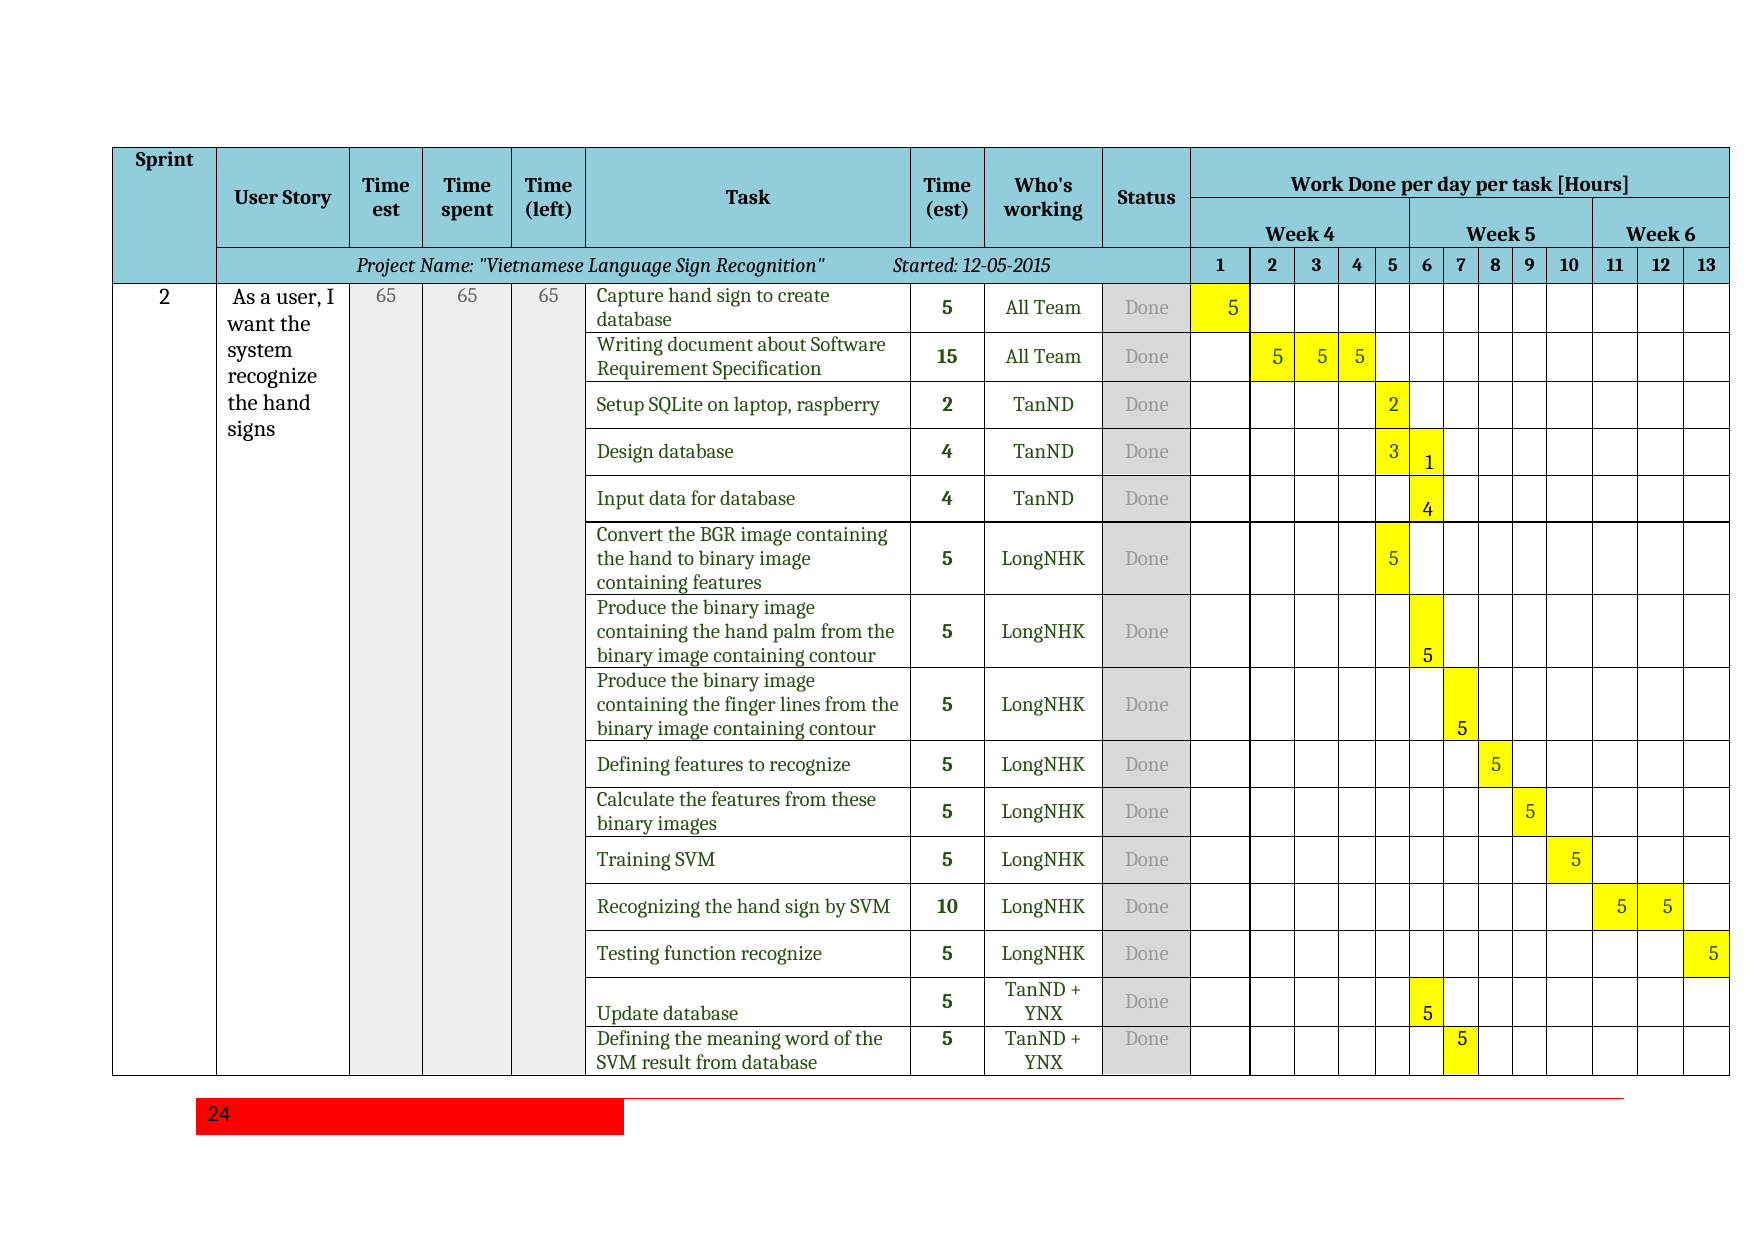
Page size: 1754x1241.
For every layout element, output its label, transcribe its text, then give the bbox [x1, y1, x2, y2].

table_cell LongNHK [985, 837, 1102, 883]
table_cell All Team [985, 333, 1102, 381]
table_cell [1444, 429, 1478, 474]
table_cell Done [1103, 884, 1190, 930]
table_cell Calculate the features from these binary images [586, 788, 910, 836]
table_cell 5 [1444, 668, 1478, 740]
table_cell 5 [1513, 788, 1546, 836]
table_cell [1684, 788, 1729, 836]
table_cell [1376, 837, 1409, 883]
table_cell 5 [1410, 978, 1443, 1026]
table_cell 10 [1547, 248, 1592, 283]
table_cell [1410, 884, 1443, 930]
table_cell [1339, 884, 1375, 930]
table_cell [1479, 978, 1512, 1026]
table_cell [1444, 837, 1478, 883]
table_cell [1513, 668, 1546, 740]
table_cell 5 [1295, 333, 1338, 381]
table_cell [1295, 284, 1338, 332]
table_cell [1191, 978, 1249, 1026]
table_cell [1513, 476, 1546, 521]
table_cell [1339, 1027, 1375, 1074]
table_cell [1547, 284, 1592, 332]
table_cell [1339, 978, 1375, 1026]
table_cell [1513, 741, 1546, 787]
table_cell TanND [985, 429, 1102, 474]
table_cell [1513, 333, 1546, 381]
table_cell 15 [911, 333, 984, 381]
table_cell [1547, 333, 1592, 381]
table_cell [1251, 476, 1294, 521]
table_cell [1547, 788, 1592, 836]
table_cell 12 [1638, 248, 1683, 283]
table_cell [1339, 595, 1375, 667]
table_cell 5 [911, 741, 984, 787]
table_header Time (left) [512, 148, 585, 247]
table_cell 8 [1479, 248, 1512, 283]
table_header Status [1103, 148, 1190, 247]
table_cell [1547, 595, 1592, 667]
table_cell [1295, 741, 1338, 787]
table_cell 5 [911, 284, 984, 332]
table_cell [1684, 884, 1729, 930]
table_cell [1410, 668, 1443, 740]
table_cell Done [1103, 788, 1190, 836]
table_cell [1593, 382, 1637, 428]
table_cell [1684, 476, 1729, 521]
table_cell [1638, 788, 1683, 836]
table_cell [1251, 884, 1294, 930]
table_cell TanND + YNX [985, 1027, 1102, 1074]
table_cell 5 [911, 523, 984, 594]
table_cell [1339, 476, 1375, 521]
table_cell Produce the binary image containing the finger lines from the binary image containing contour [586, 668, 910, 740]
table_cell [1444, 284, 1478, 332]
table_cell [1593, 668, 1637, 740]
table_cell Produce the binary image containing the hand palm from the binary image containing contour [586, 595, 910, 667]
table_cell 5 [911, 978, 984, 1026]
table_cell [1593, 476, 1637, 521]
table_cell [1251, 382, 1294, 428]
table_header Who's working [985, 148, 1102, 247]
table_cell 5 [1444, 1027, 1478, 1074]
table_cell [1191, 931, 1249, 977]
table_cell [1444, 788, 1478, 836]
table_cell 11 [1593, 248, 1637, 283]
table_cell [1191, 837, 1249, 883]
table_cell [1444, 884, 1478, 930]
table_cell Done [1103, 668, 1190, 740]
table_cell [1513, 284, 1546, 332]
table_cell [1638, 333, 1683, 381]
table_cell 4 [1339, 248, 1375, 283]
table_cell [1547, 523, 1592, 594]
table_cell [1479, 476, 1512, 521]
table_cell Input data for database [586, 476, 910, 521]
table_cell [1479, 1027, 1512, 1074]
table_cell 5 [1251, 333, 1294, 381]
table_cell [1479, 595, 1512, 667]
table_cell [1684, 837, 1729, 883]
table_cell [1295, 978, 1338, 1026]
table_cell [1410, 741, 1443, 787]
table_cell 2 [911, 382, 984, 428]
table_cell [1593, 931, 1637, 977]
table_cell [1376, 741, 1409, 787]
table_cell [1410, 284, 1443, 332]
table_cell [1191, 884, 1249, 930]
table_cell Writing document about Software Requirement Specification [586, 333, 910, 381]
table_cell [1191, 382, 1249, 428]
table_cell [1593, 429, 1637, 474]
table_cell [1251, 1027, 1294, 1074]
table_cell [1479, 788, 1512, 836]
table_cell [1410, 788, 1443, 836]
table_cell [1513, 978, 1546, 1026]
table_cell Done [1103, 284, 1190, 332]
table_header Time est [350, 148, 422, 247]
table_cell [1339, 382, 1375, 428]
table_cell [1593, 595, 1637, 667]
table_cell [1191, 523, 1249, 594]
table_cell [1444, 523, 1478, 594]
table_cell [1547, 741, 1592, 787]
table_cell [1638, 668, 1683, 740]
table_cell 5 [911, 668, 984, 740]
table_cell [1684, 978, 1729, 1026]
table_cell Project Name: "Vietnamese Language Sign Recognition" Started: 12-05-2015 [217, 248, 1190, 283]
table_cell [1191, 429, 1249, 474]
table_cell 10 [911, 884, 984, 930]
table_cell [1638, 931, 1683, 977]
table_cell 5 [1638, 884, 1683, 930]
table_cell [1444, 333, 1478, 381]
table_cell 13 [1684, 248, 1729, 283]
table_cell [1376, 884, 1409, 930]
table_cell [1410, 837, 1443, 883]
table_header User Story [217, 148, 349, 247]
table_cell 5 [1339, 333, 1375, 381]
table_cell LongNHK [985, 741, 1102, 787]
table_cell Recognizing the hand sign by SVM [586, 884, 910, 930]
table_cell [1593, 284, 1637, 332]
table_cell Training SVM [586, 837, 910, 883]
table_cell [1547, 931, 1592, 977]
table_cell [1410, 333, 1443, 381]
table_cell [1251, 523, 1294, 594]
table_cell Done [1103, 837, 1190, 883]
table_cell [1295, 837, 1338, 883]
table_cell 5 [1410, 595, 1443, 667]
table_cell [1638, 429, 1683, 474]
table_cell [1376, 476, 1409, 521]
table_cell [1339, 788, 1375, 836]
table_cell [1295, 788, 1338, 836]
table_cell Setup SQLite on laptop, raspberry [586, 382, 910, 428]
table_cell [1547, 978, 1592, 1026]
table_cell [1513, 429, 1546, 474]
table_cell LongNHK [985, 668, 1102, 740]
table_cell [1339, 741, 1375, 787]
table_cell 5 [911, 931, 984, 977]
table_cell [1251, 837, 1294, 883]
table_cell [1191, 476, 1249, 521]
table_cell [1295, 523, 1338, 594]
table_cell [1295, 931, 1338, 977]
table_cell [1410, 931, 1443, 977]
table_cell [1547, 884, 1592, 930]
table_cell [1593, 788, 1637, 836]
table_cell [1638, 476, 1683, 521]
table_cell [1638, 284, 1683, 332]
table_cell [1684, 429, 1729, 474]
table_cell [1376, 595, 1409, 667]
table_cell LongNHK [985, 884, 1102, 930]
table_cell Week 6 [1593, 198, 1729, 247]
table_cell 5 [1593, 884, 1637, 930]
table_cell [1251, 429, 1294, 474]
table_cell 65 [350, 284, 422, 1074]
table_cell 5 [1479, 741, 1512, 787]
table_cell [1444, 476, 1478, 521]
table_cell [1339, 668, 1375, 740]
table_cell Design database [586, 429, 910, 474]
table_cell [1593, 523, 1637, 594]
table_cell [1547, 476, 1592, 521]
table_cell 2 [113, 284, 216, 1074]
table_cell Update database [586, 978, 910, 1026]
table_cell [1191, 333, 1249, 381]
table_cell LongNHK [985, 788, 1102, 836]
table_cell [1295, 668, 1338, 740]
table_cell Testing function recognize [586, 931, 910, 977]
table_cell [1479, 837, 1512, 883]
table_cell [1638, 523, 1683, 594]
table_cell [1191, 595, 1249, 667]
table_cell [1479, 668, 1512, 740]
table_cell [1376, 668, 1409, 740]
table_cell As a user, I want the system recognize the hand signs [217, 284, 349, 1074]
table_cell [1339, 429, 1375, 474]
table_cell [1376, 284, 1409, 332]
table_cell Defining the meaning word of the SVM result from database [586, 1027, 910, 1074]
table_cell [1191, 1027, 1249, 1074]
table_cell [1376, 1027, 1409, 1074]
table_cell [1295, 884, 1338, 930]
table_cell 4 [911, 476, 984, 521]
table_cell Done [1103, 741, 1190, 787]
table_cell Done [1103, 1027, 1190, 1074]
table_cell [1479, 382, 1512, 428]
table_cell [1684, 333, 1729, 381]
table_cell LongNHK [985, 595, 1102, 667]
table_header Time spent [423, 148, 511, 247]
table_cell [1251, 741, 1294, 787]
table_cell 5 [1376, 523, 1409, 594]
table_cell [1593, 837, 1637, 883]
table_cell [1684, 741, 1729, 787]
table_cell [1593, 1027, 1637, 1074]
table_cell [1295, 476, 1338, 521]
table_cell [1593, 978, 1637, 1026]
table_cell 5 [911, 1027, 984, 1074]
table_cell [1593, 333, 1637, 381]
table_cell [1547, 429, 1592, 474]
table_cell [1513, 1027, 1546, 1074]
table_cell [1513, 595, 1546, 667]
table_cell Done [1103, 333, 1190, 381]
table_cell [1339, 284, 1375, 332]
table_cell [1251, 788, 1294, 836]
table_cell 6 [1410, 248, 1443, 283]
table_cell 5 [1191, 284, 1249, 332]
table_cell [1684, 668, 1729, 740]
table_cell [1410, 1027, 1443, 1074]
table_cell Done [1103, 978, 1190, 1026]
table_cell [1251, 595, 1294, 667]
table_cell [1638, 978, 1683, 1026]
table_cell Convert the BGR image containing the hand to binary image containing features [586, 523, 910, 594]
table_cell 5 [911, 788, 984, 836]
table_cell [1593, 741, 1637, 787]
table_cell [1547, 1027, 1592, 1074]
table_cell [1684, 523, 1729, 594]
table_cell LongNHK [985, 523, 1102, 594]
table_cell 3 [1295, 248, 1338, 283]
table_cell [1410, 523, 1443, 594]
table_cell Defining features to recognize [586, 741, 910, 787]
table_cell 4 [911, 429, 984, 474]
table_cell [1191, 668, 1249, 740]
table_cell TanND [985, 476, 1102, 521]
table_header Sprint [113, 148, 216, 283]
table_cell [1295, 595, 1338, 667]
table_cell [1410, 382, 1443, 428]
table_cell [1295, 1027, 1338, 1074]
table_cell 1 [1191, 248, 1249, 283]
table_cell Capture hand sign to create database [586, 284, 910, 332]
table_cell [1339, 523, 1375, 594]
table_cell Done [1103, 523, 1190, 594]
table_cell [1444, 978, 1478, 1026]
table_cell [1638, 1027, 1683, 1074]
table_cell [1444, 931, 1478, 977]
table_cell 65 [423, 284, 511, 1074]
table_cell Week 5 [1410, 198, 1592, 247]
table_cell [1444, 741, 1478, 787]
table_cell [1684, 595, 1729, 667]
table_cell [1513, 837, 1546, 883]
table_cell [1513, 931, 1546, 977]
table_cell TanND [985, 382, 1102, 428]
table_cell Done [1103, 595, 1190, 667]
table_cell 2 [1251, 248, 1294, 283]
table_cell [1251, 284, 1294, 332]
table_cell [1479, 333, 1512, 381]
table_cell 5 [1376, 248, 1409, 283]
table_cell 1 [1410, 429, 1443, 474]
table_cell [1638, 382, 1683, 428]
table_cell [1479, 884, 1512, 930]
table_cell Done [1103, 429, 1190, 474]
table_cell [1339, 931, 1375, 977]
table_cell LongNHK [985, 931, 1102, 977]
table_header Task [586, 148, 910, 247]
table_cell [1513, 523, 1546, 594]
table_cell 4 [1410, 476, 1443, 521]
table_cell Done [1103, 931, 1190, 977]
table_cell 2 [1376, 382, 1409, 428]
table_cell [1638, 595, 1683, 667]
table_cell [1251, 931, 1294, 977]
table_cell 3 [1376, 429, 1409, 474]
table_cell [1684, 284, 1729, 332]
table_cell [1191, 741, 1249, 787]
table_cell 5 [1684, 931, 1729, 977]
table_cell [1444, 595, 1478, 667]
table_cell Week 4 [1191, 198, 1409, 247]
table_cell 65 [512, 284, 585, 1074]
table_cell 5 [911, 837, 984, 883]
table_cell 5 [1547, 837, 1592, 883]
table_cell Done [1103, 382, 1190, 428]
table_cell 7 [1444, 248, 1478, 283]
table_cell [1479, 523, 1512, 594]
table_cell [1479, 284, 1512, 332]
table_cell [1444, 382, 1478, 428]
table_cell [1191, 788, 1249, 836]
table_header Time (est) [911, 148, 984, 247]
table_cell [1295, 429, 1338, 474]
table_cell [1376, 931, 1409, 977]
table_cell [1513, 884, 1546, 930]
table_cell [1376, 788, 1409, 836]
table_cell [1479, 429, 1512, 474]
table_cell [1638, 837, 1683, 883]
table_cell [1513, 382, 1546, 428]
table_cell TanND + YNX [985, 978, 1102, 1026]
table_cell [1251, 978, 1294, 1026]
table_cell [1339, 837, 1375, 883]
table_cell [1376, 333, 1409, 381]
table_header Work Done per day per task [Hours] [1191, 148, 1729, 197]
table_cell [1547, 382, 1592, 428]
table_cell Done [1103, 476, 1190, 521]
table_cell [1638, 741, 1683, 787]
table_cell All Team [985, 284, 1102, 332]
table_cell [1684, 1027, 1729, 1074]
table_cell [1376, 978, 1409, 1026]
table_cell [1547, 668, 1592, 740]
table_cell [1251, 668, 1294, 740]
table_cell [1684, 382, 1729, 428]
table_cell 5 [911, 595, 984, 667]
table_cell [1295, 382, 1338, 428]
table_cell [1479, 931, 1512, 977]
table_cell 9 [1513, 248, 1546, 283]
